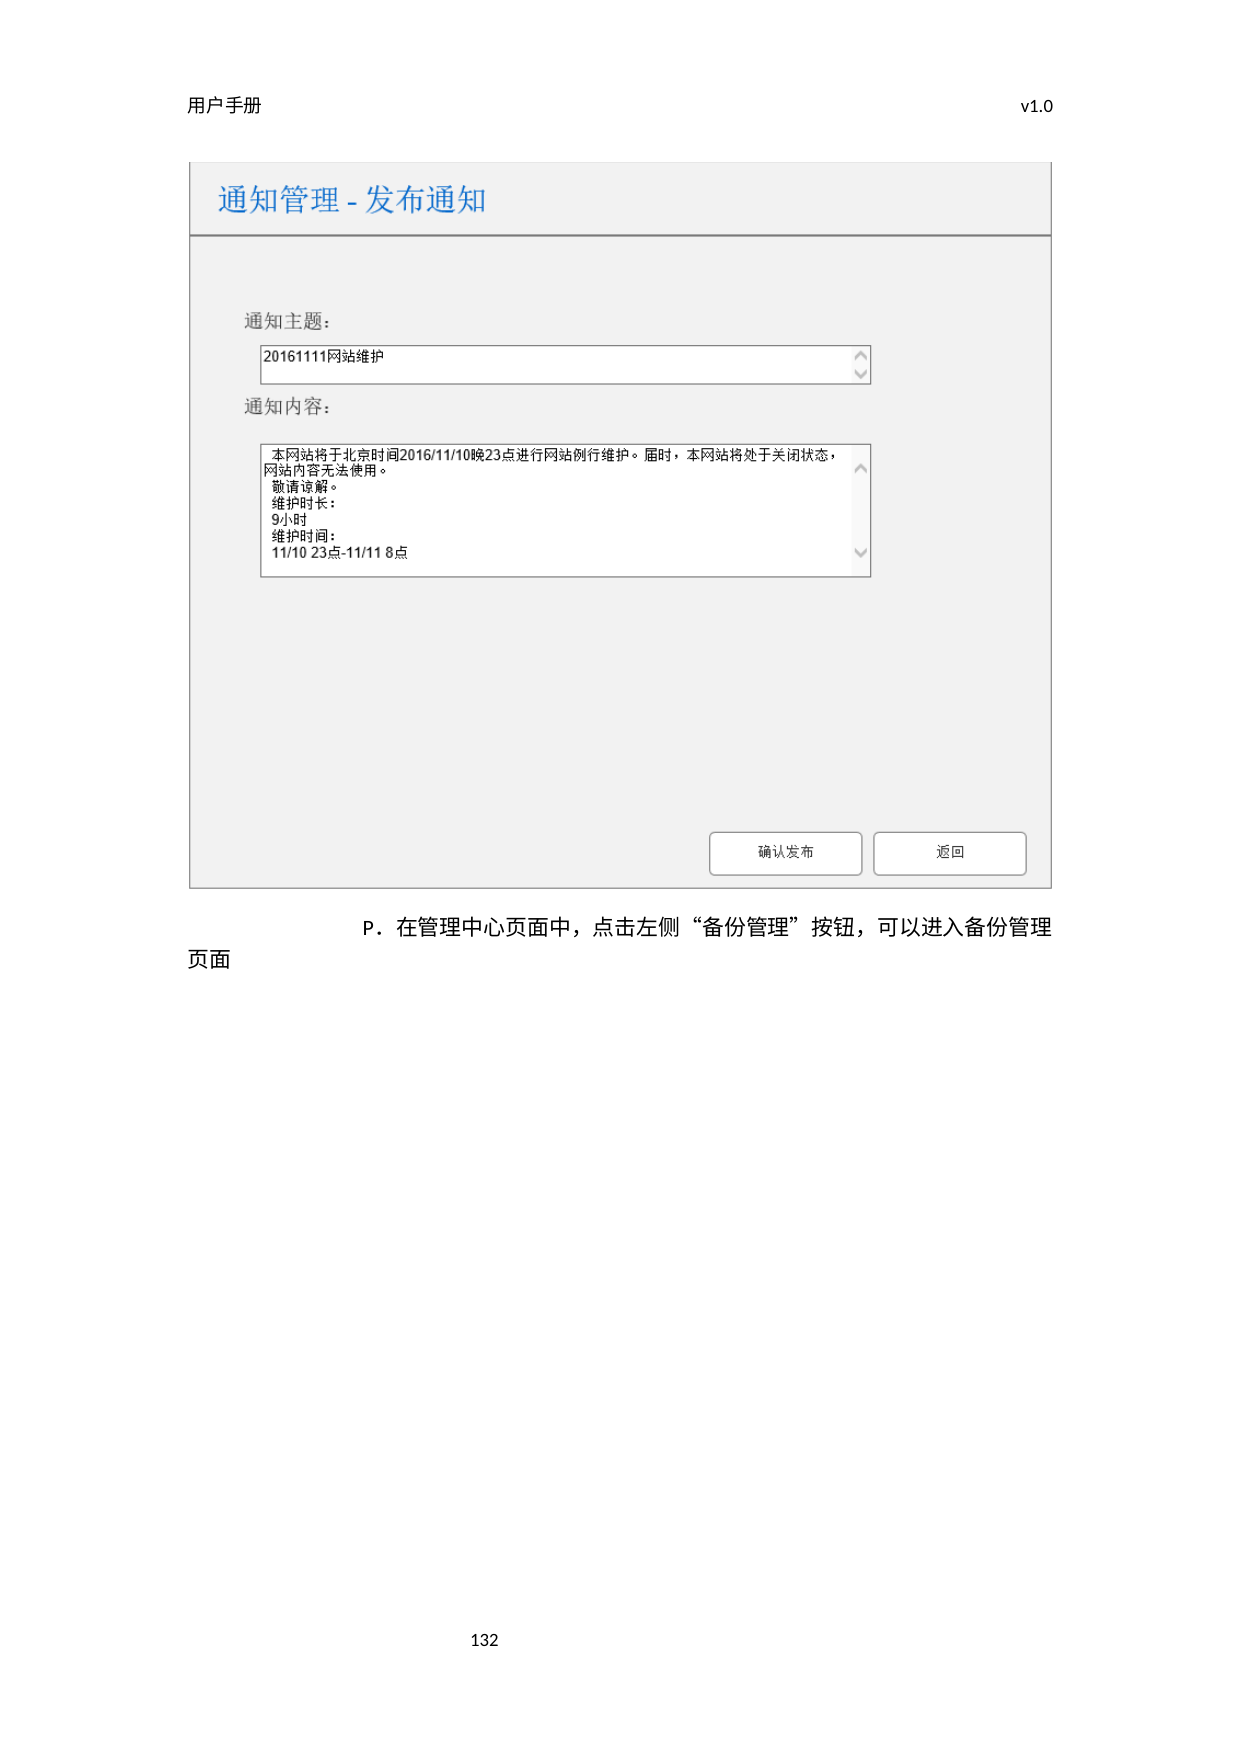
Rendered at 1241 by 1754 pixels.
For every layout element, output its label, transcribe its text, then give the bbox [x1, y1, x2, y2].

text P．在管理中心页面中，点击左侧“备份管理”按钮，可以进入备份管理页面 [187, 909, 1053, 974]
picture [187, 162, 1053, 891]
